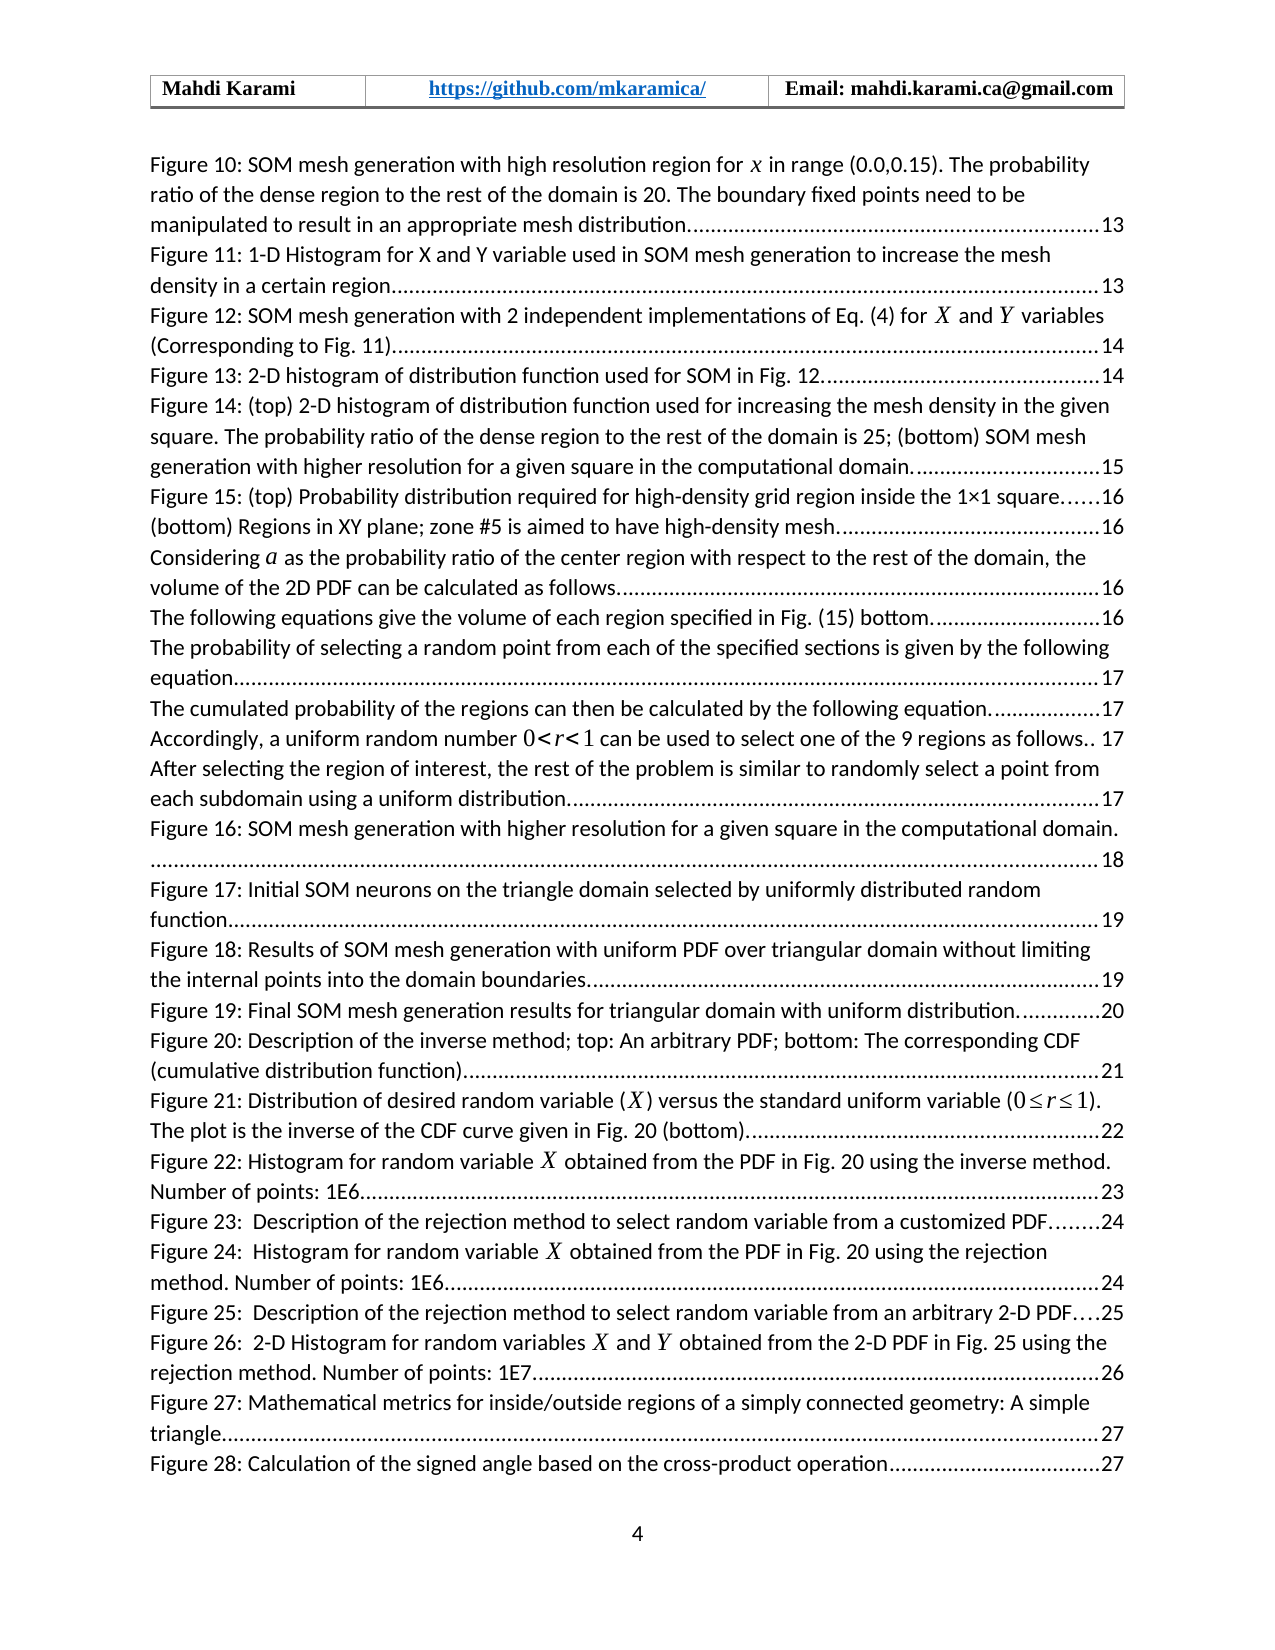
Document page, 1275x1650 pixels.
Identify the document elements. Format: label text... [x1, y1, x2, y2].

text Figure 26: 2-D Histogram for random variables and obtained from the 2-D PDF in Fig. 25 using the rejection method. Number of points: 1E7. 26 [150, 1328, 1125, 1386]
text Figure 15: (top) Probability distribution required for high-density grid region inside the 1×1 square. 16 [150, 482, 1125, 510]
text Figure 25: Description of the rejection method to select random variable from an arbitrary 2-D PDF. 25 [150, 1298, 1125, 1326]
text Figure 28: Calculation of the signed angle based on the cross-product operation 27 [150, 1449, 1125, 1477]
text (bottom) Regions in XY plane; zone #5 is aimed to have high-density mesh. 16 [150, 512, 1125, 541]
text After selecting the region of interest, the rest of the problem is similar to randomly select a point from each subdomain using a uniform distribution. 17 [150, 754, 1125, 812]
text The cumulated probability of the regions can then be calculated by the following equation. 17 [150, 694, 1125, 722]
text Figure 21: Distribution of desired random variable () versus the standard uniform variable (). The plot is the inverse of the CDF curve given in Fig. 20 (bottom). 22 [150, 1086, 1125, 1145]
text Figure 17: Initial SOM neurons on the triangle domain selected by uniformly distributed random function. 19 [150, 875, 1125, 933]
text Figure 18: Results of SOM mesh generation with uniform PDF over triangular domain without limiting the internal points into the domain boundaries. 19 [150, 935, 1125, 994]
text Figure 24: Histogram for random variable obtained from the PDF in Fig. 20 using the rejection method. Number of points: 1E6. 24 [150, 1237, 1125, 1296]
text Figure 19: Final SOM mesh generation results for triangular domain with uniform distribution. 20 [150, 996, 1125, 1024]
text Figure 11: 1-D Histogram for X and Y variable used in SOM mesh generation to increase the mesh density in a certain region. 13 [150, 241, 1125, 299]
text Figure 13: 2-D histogram of distribution function used for SOM in Fig. 12. 14 [150, 361, 1125, 389]
text Figure 14: (top) 2-D histogram of distribution function used for increasing the mesh density in the given square. The probability ratio of the dense region to the rest of the domain is 25; (bottom) SOM mesh generation with higher resolution for a given square in the computational domain. 15 [150, 392, 1125, 480]
text Figure 23: Description of the rejection method to select random variable from a customized PDF. 24 [150, 1207, 1125, 1235]
text Figure 12: SOM mesh generation with 2 independent implementations of Eq. (4) for and variables (Corresponding to Fig. 11). 14 [150, 301, 1125, 359]
text Considering as the probability ratio of the center region with respect to the rest of the domain, the volume of the 2D PDF can be calculated as follows. 16 [150, 543, 1125, 601]
text The following equations give the volume of each region specified in Fig. (15) bottom. 16 [150, 603, 1125, 631]
text Figure 27: Mathematical metrics for inside/outside regions of a simply connected geometry: A simple triangle. 27 [150, 1388, 1125, 1447]
text Figure 20: Description of the inverse method; top: An arbitrary PDF; bottom: The corresponding CDF (cumulative distribution function). 21 [150, 1026, 1125, 1084]
text Accordingly, a uniform random number can be used to select one of the 9 regions as follows. 17 [150, 724, 1125, 752]
text Figure 10: SOM mesh generation with high resolution region for in range (0.0,0.15). The probability ratio of the dense region to the rest of the domain is 20. The boundary fixed points need to be manipulated to result in an appropriate mesh distribution. 13 [150, 150, 1125, 238]
text Figure 22: Histogram for random variable obtained from the PDF in Fig. 20 using the inverse method. Number of points: 1E6. 23 [150, 1147, 1125, 1205]
text Figure 16: SOM mesh generation with higher resolution for a given square in the computational domain. 18 [150, 814, 1125, 873]
text The probability of selecting a random point from each of the specified sections is given by the following equation. 17 [150, 633, 1125, 692]
